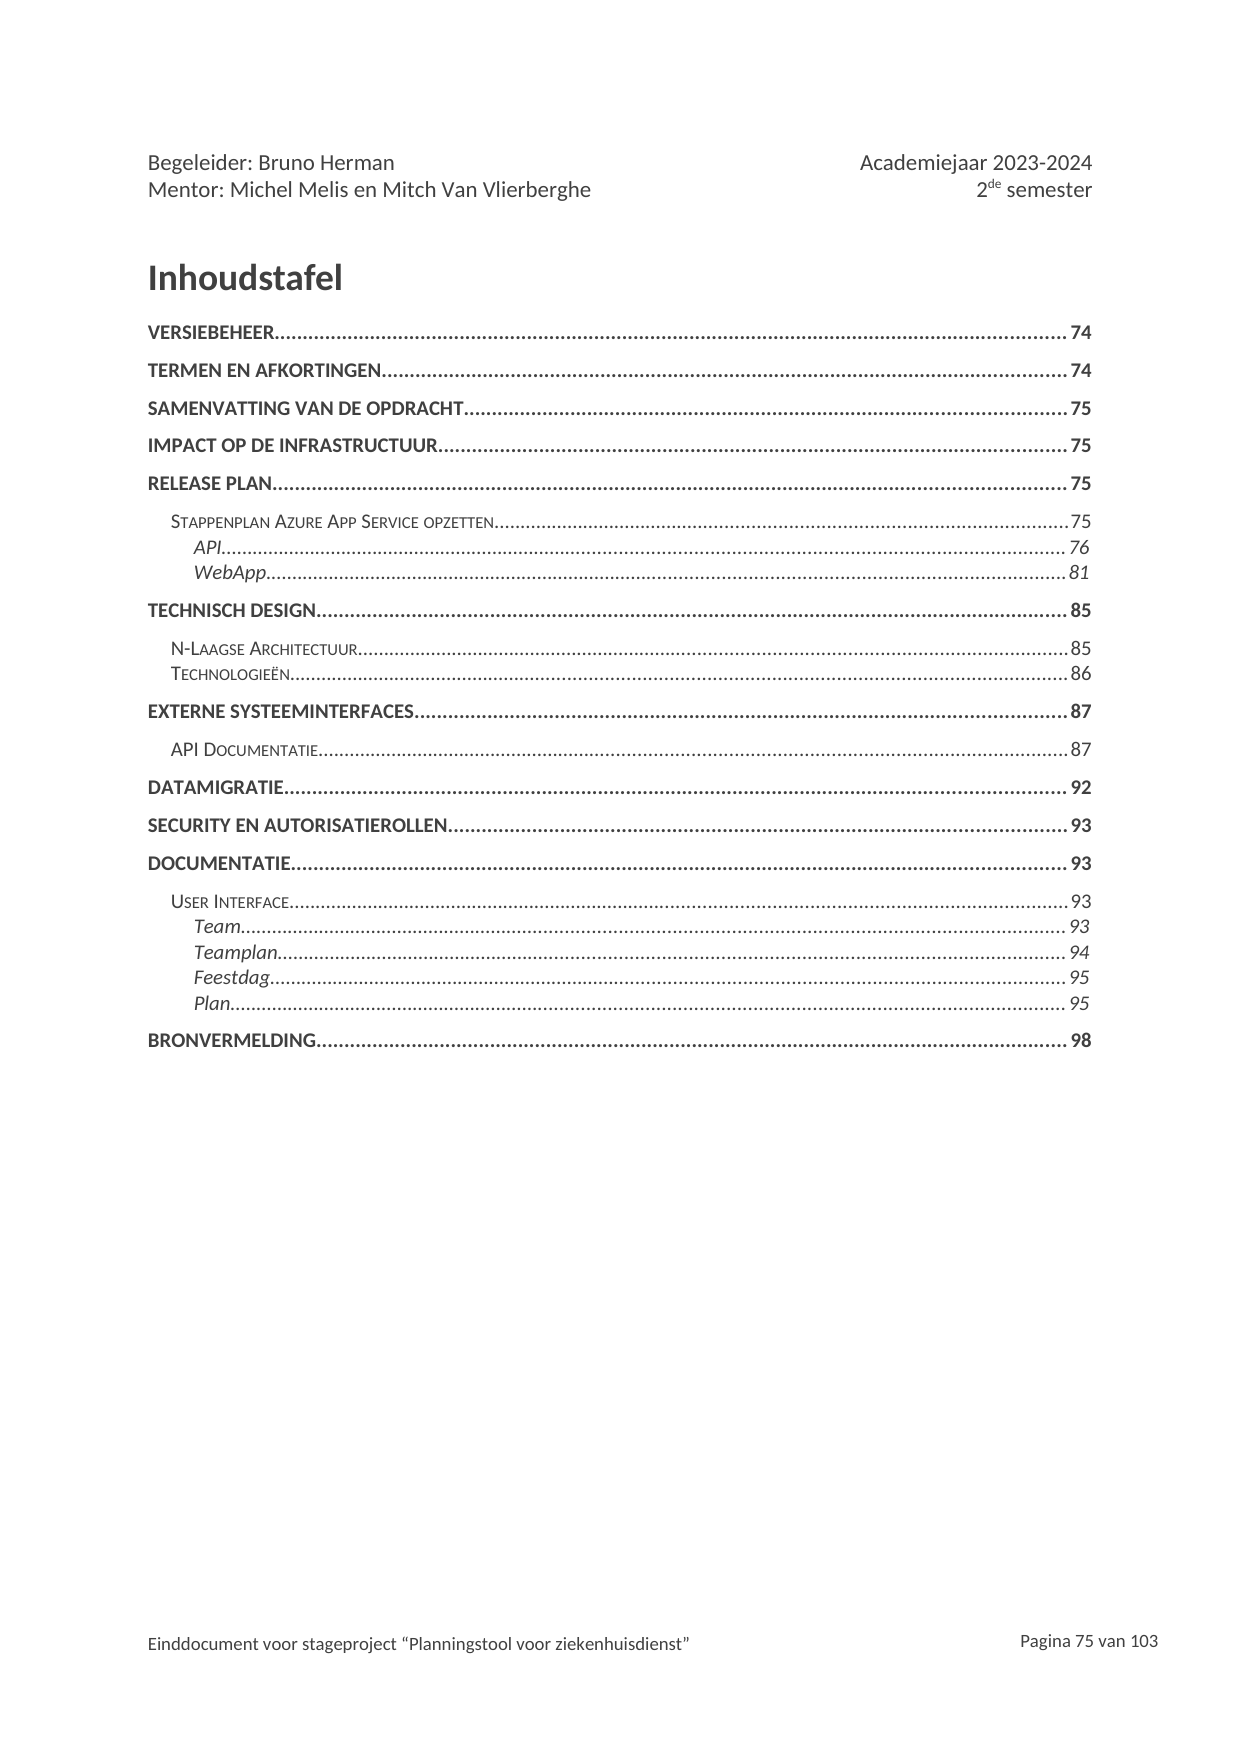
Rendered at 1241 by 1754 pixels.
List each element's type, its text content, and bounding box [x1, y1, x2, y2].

text Begeleider: Bruno Herman Academiejaar 2023-2024 Mentor: Michel Melis en Mitch Van Vlierberghe 2de semester [148, 148, 1093, 204]
